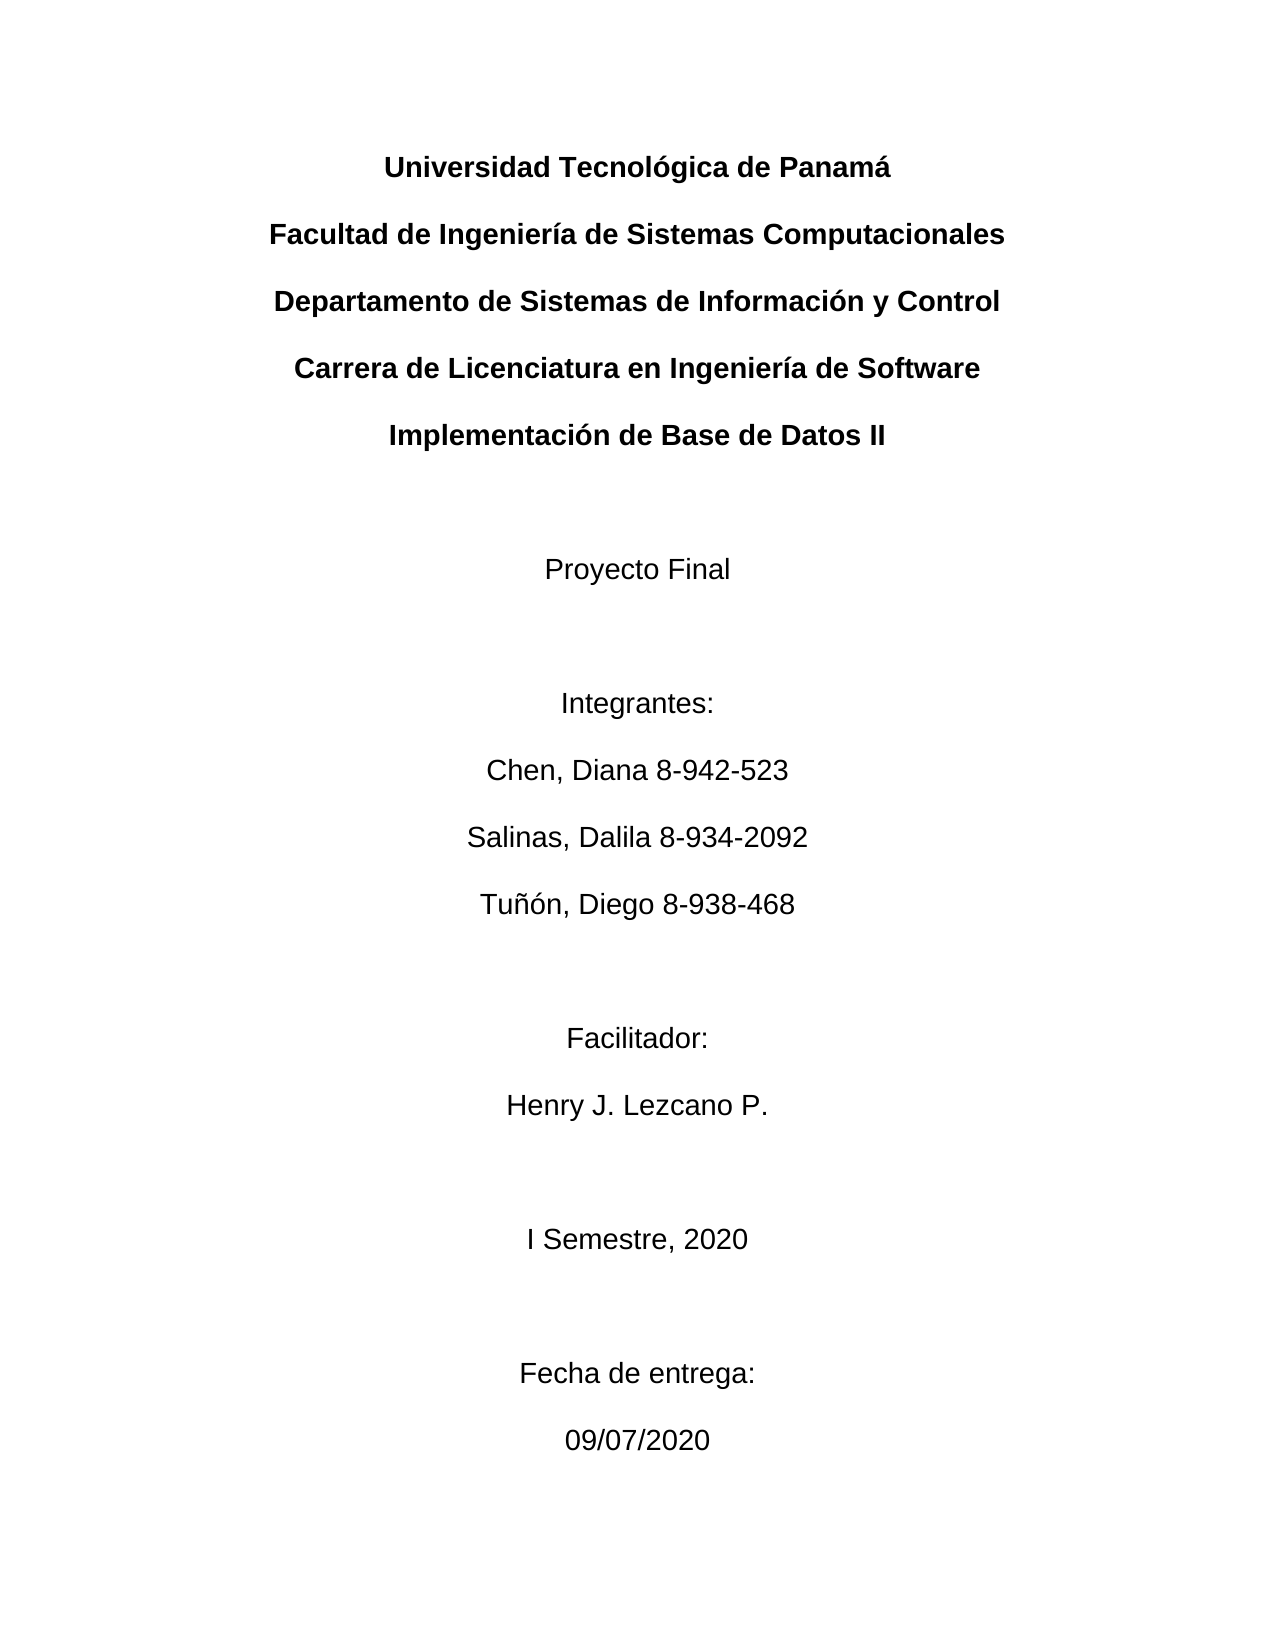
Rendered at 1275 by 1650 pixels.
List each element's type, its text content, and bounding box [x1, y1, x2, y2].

text Henry J. Lezcano P. [150, 1088, 1125, 1121]
text Carrera de Licenciatura en Ingeniería de Software [150, 351, 1125, 384]
text Fecha de entrega: [150, 1356, 1125, 1389]
text Chen, Diana 8-942-523 [150, 753, 1125, 786]
text Integrantes: [150, 686, 1125, 719]
text Proyecto Final [150, 552, 1125, 585]
text Departamento de Sistemas de Información y Control [150, 284, 1125, 317]
text Implementación de Base de Datos II [150, 418, 1125, 451]
text I Semestre, 2020 [150, 1222, 1125, 1255]
text Salinas, Dalila 8-934-2092 [150, 820, 1125, 853]
text Facilitador: [150, 1021, 1125, 1054]
text Facultad de Ingeniería de Sistemas Computacionales [150, 217, 1125, 251]
text Tuñón, Diego 8-938-468 [150, 887, 1125, 920]
text Universidad Tecnológica de Panamá [150, 150, 1125, 183]
text 09/07/2020 [150, 1423, 1125, 1456]
